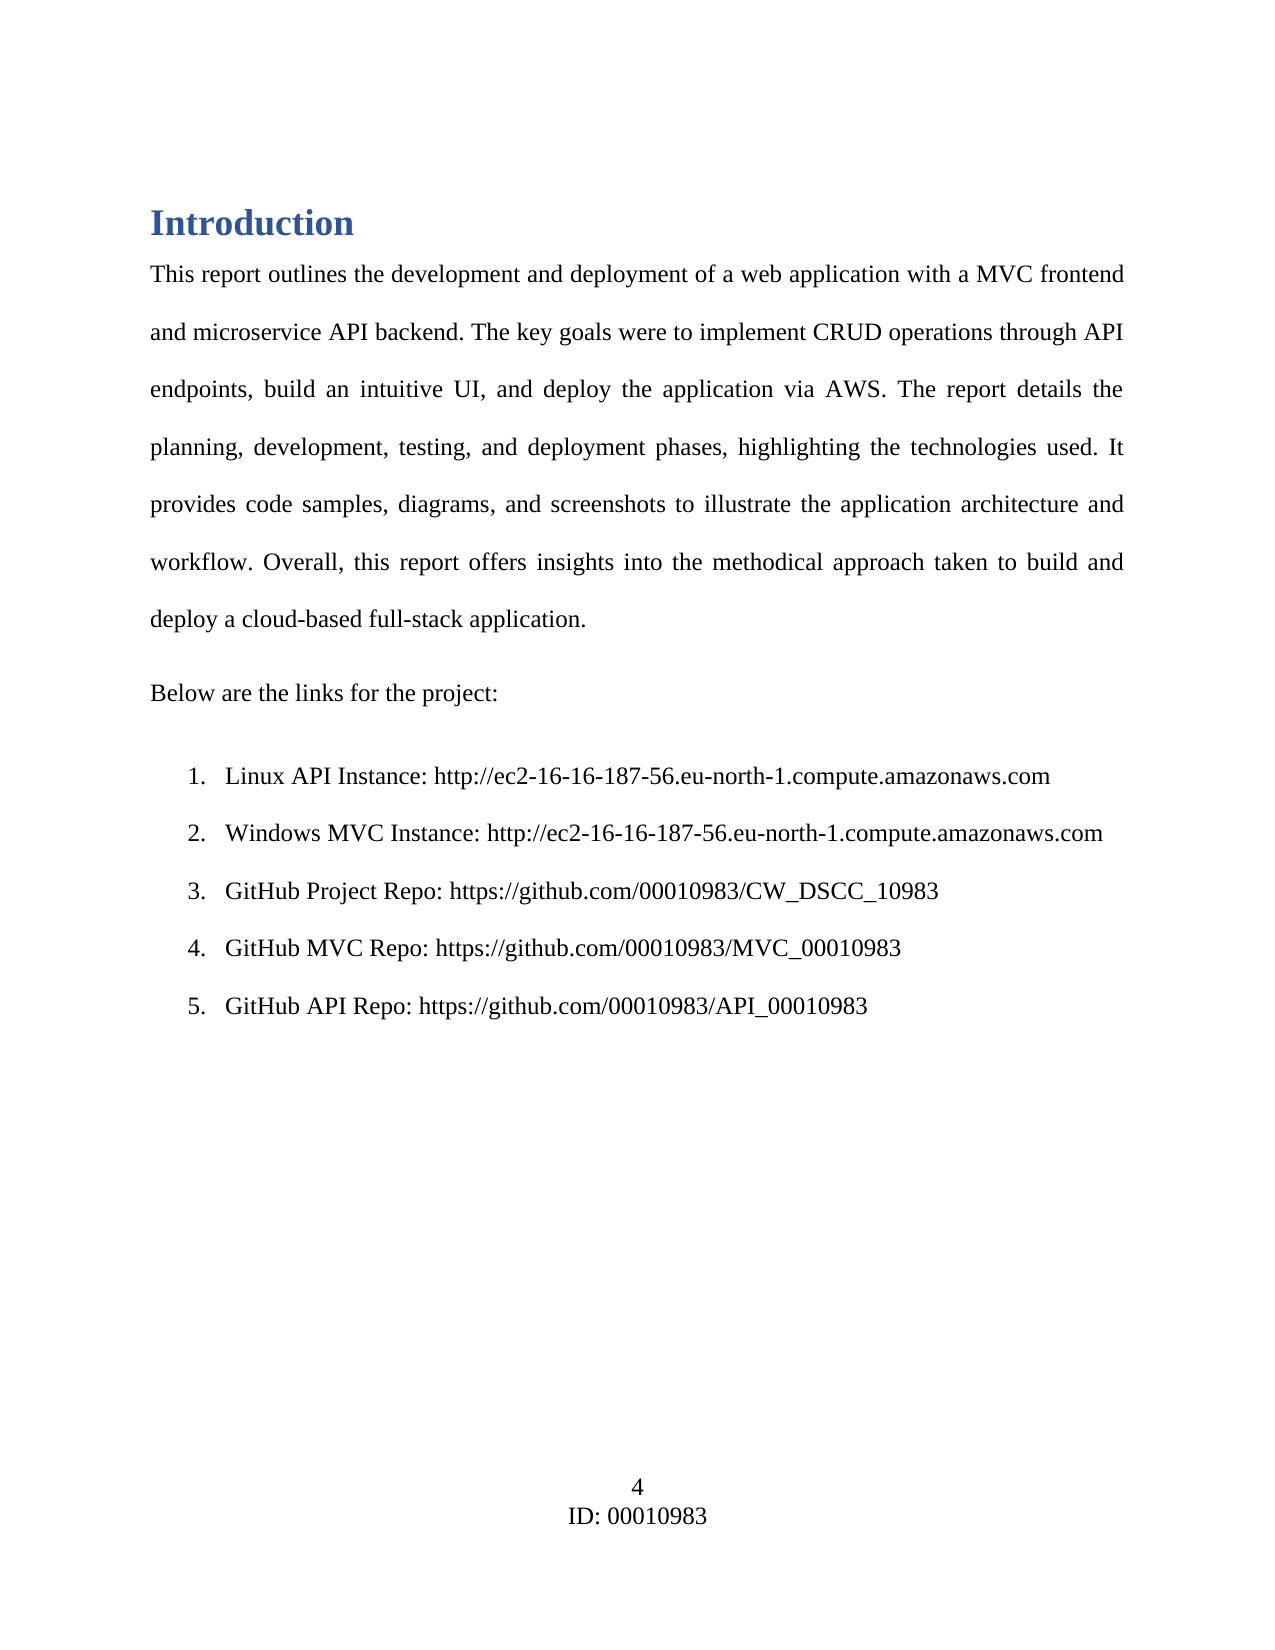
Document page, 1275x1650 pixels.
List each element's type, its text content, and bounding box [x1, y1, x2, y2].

subtitle Introduction [150, 200, 1125, 243]
list GitHub MVC Repo: https://github.com/00010983/MVC_00010983 [187, 933, 1125, 962]
list Windows MVC Instance: http://ec2-16-16-187-56.eu-north-1.compute.amazonaws.com [187, 818, 1125, 847]
list GitHub Project Repo: https://github.com/00010983/CW_DSCC_10983 [187, 876, 1125, 904]
text Below are the links for the project: [150, 678, 1125, 707]
text This report outlines the development and deployment of a web application with a MVC frontend and microservice API backend. The key goals were to implement CRUD operations through API endpoints, build an intuitive UI, and deploy the application via AWS. The report details the planning, development, testing, and deployment phases, highlighting the technologies used. It provides code samples, diagrams, and screenshots to illustrate the application architecture and workflow. Overall, this report offers insights into the methodical approach taken to build and deploy a cloud-based full-stack application. [150, 259, 1125, 633]
list Linux API Instance: http://ec2-16-16-187-56.eu-north-1.compute.amazonaws.com [187, 761, 1125, 789]
list GitHub API Repo: https://github.com/00010983/API_00010983 [187, 991, 1125, 1019]
